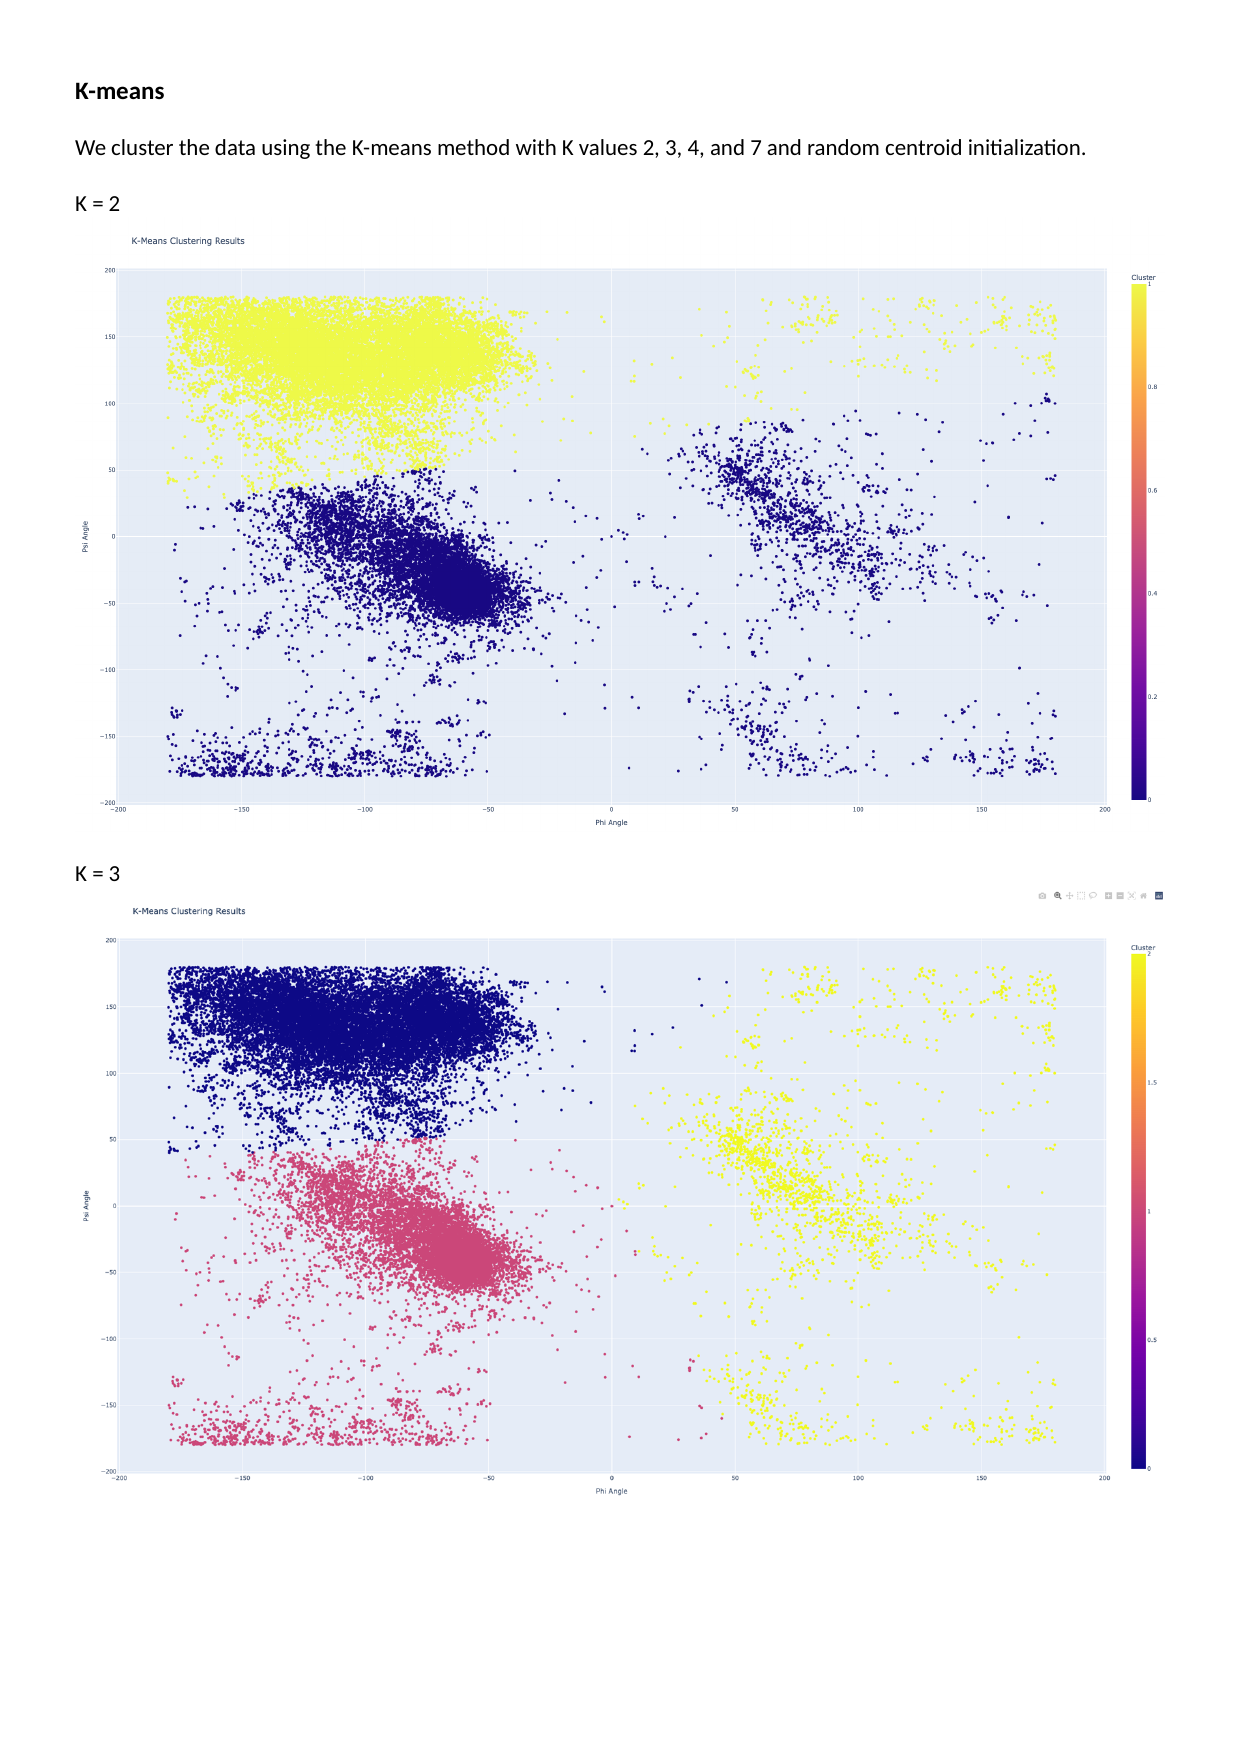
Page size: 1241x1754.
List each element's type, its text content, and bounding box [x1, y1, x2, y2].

text K = 2 [75, 189, 1165, 217]
picture [75, 887, 1166, 1504]
text K-means [75, 75, 1165, 106]
text We cluster the data using the K-means method with K values 2, 3, 4, and 7 and random centroid initialization. [75, 133, 1165, 162]
text K = 3 [75, 859, 1165, 887]
picture [75, 217, 1166, 832]
